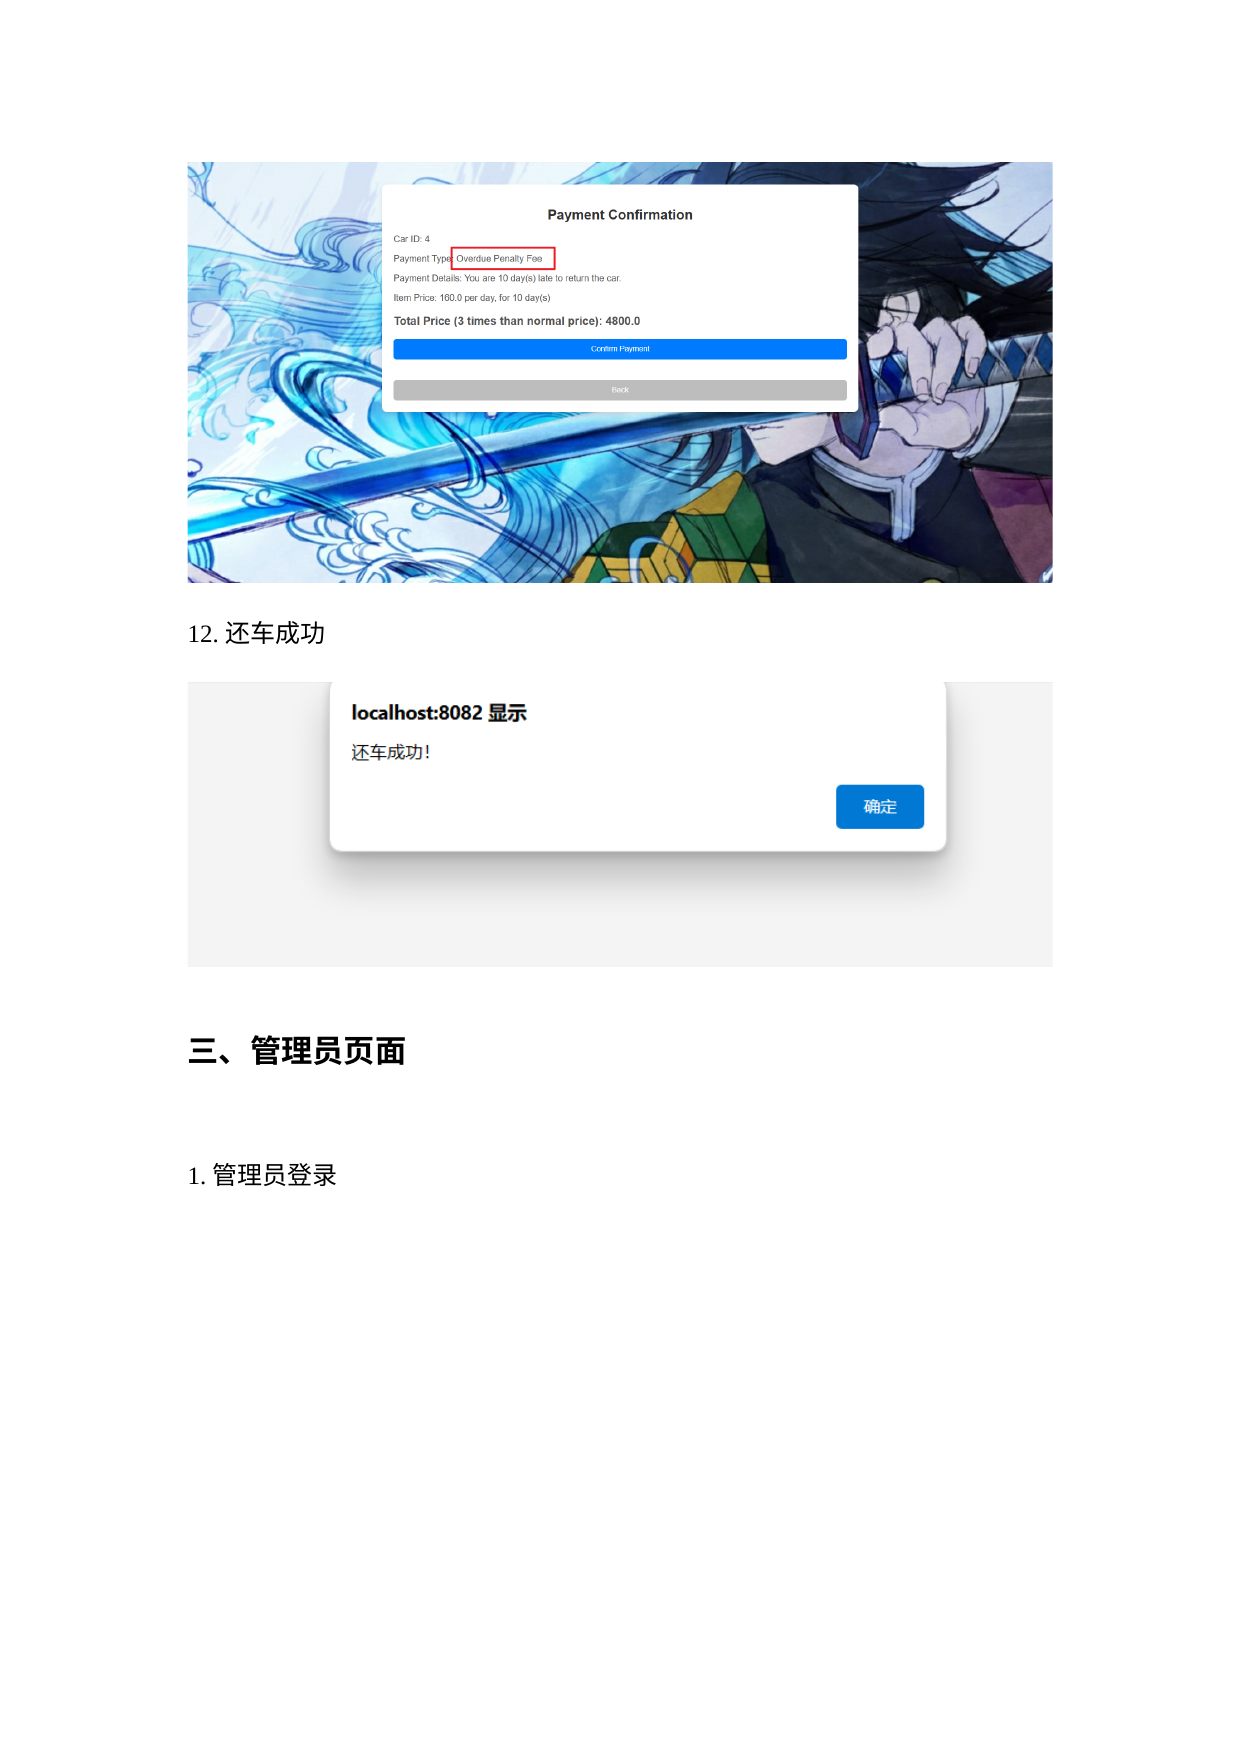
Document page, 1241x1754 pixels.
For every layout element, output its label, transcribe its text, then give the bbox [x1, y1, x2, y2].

subtitle 三、管理员页面 [187, 1016, 1053, 1081]
picture [187, 162, 1053, 583]
text 1. 管理员登录 [187, 1141, 1053, 1206]
picture [187, 682, 1053, 967]
text 12. 还车成功 [187, 599, 1053, 664]
